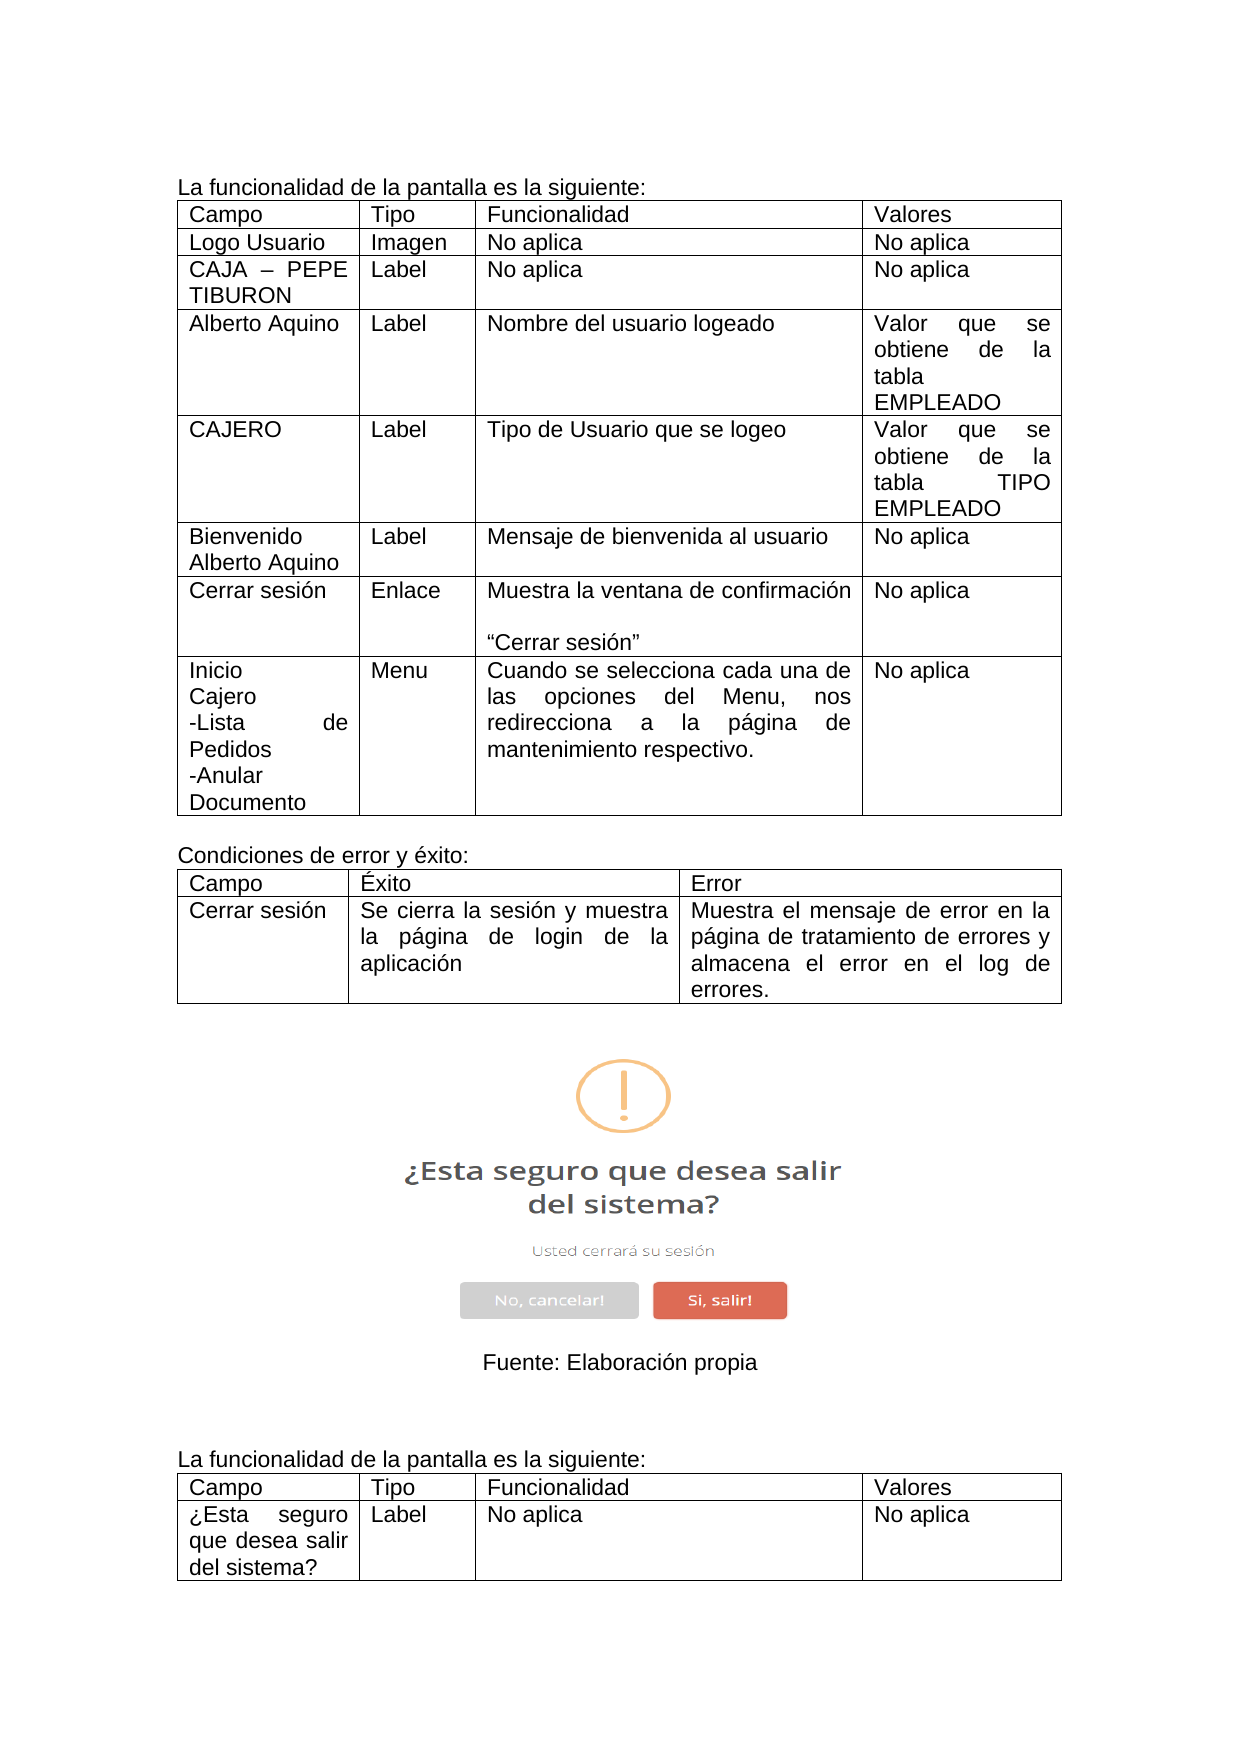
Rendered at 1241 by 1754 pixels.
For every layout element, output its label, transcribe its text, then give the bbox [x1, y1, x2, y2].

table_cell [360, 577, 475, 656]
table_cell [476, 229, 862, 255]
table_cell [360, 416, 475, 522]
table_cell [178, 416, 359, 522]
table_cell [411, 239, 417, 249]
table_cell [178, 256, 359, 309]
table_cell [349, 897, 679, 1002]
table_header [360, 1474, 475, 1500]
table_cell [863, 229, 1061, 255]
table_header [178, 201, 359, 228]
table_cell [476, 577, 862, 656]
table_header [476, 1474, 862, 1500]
text Fuente: Elaboración propia [177, 1348, 1063, 1375]
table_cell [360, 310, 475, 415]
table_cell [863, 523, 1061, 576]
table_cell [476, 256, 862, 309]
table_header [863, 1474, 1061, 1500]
text La funcionalidad de la pantalla es la siguiente: [177, 1446, 1063, 1473]
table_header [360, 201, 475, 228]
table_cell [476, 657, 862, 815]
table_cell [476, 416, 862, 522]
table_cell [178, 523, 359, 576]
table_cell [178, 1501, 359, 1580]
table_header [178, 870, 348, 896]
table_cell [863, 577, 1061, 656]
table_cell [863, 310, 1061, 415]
text La funcionalidad de la pantalla es la siguiente: [177, 174, 1063, 200]
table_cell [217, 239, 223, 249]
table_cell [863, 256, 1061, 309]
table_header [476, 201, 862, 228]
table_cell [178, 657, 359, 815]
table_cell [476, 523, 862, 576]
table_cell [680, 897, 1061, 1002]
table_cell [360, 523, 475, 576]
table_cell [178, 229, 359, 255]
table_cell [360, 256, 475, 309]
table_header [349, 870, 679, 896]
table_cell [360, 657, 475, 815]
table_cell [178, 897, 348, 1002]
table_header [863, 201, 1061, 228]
text Condiciones de error y éxito: [177, 842, 1063, 868]
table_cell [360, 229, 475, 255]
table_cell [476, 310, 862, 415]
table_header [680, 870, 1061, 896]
picture [371, 1034, 864, 1324]
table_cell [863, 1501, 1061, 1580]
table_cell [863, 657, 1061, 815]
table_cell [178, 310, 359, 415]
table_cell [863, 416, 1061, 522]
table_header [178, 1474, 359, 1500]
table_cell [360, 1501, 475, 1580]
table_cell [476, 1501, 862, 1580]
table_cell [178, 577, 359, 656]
